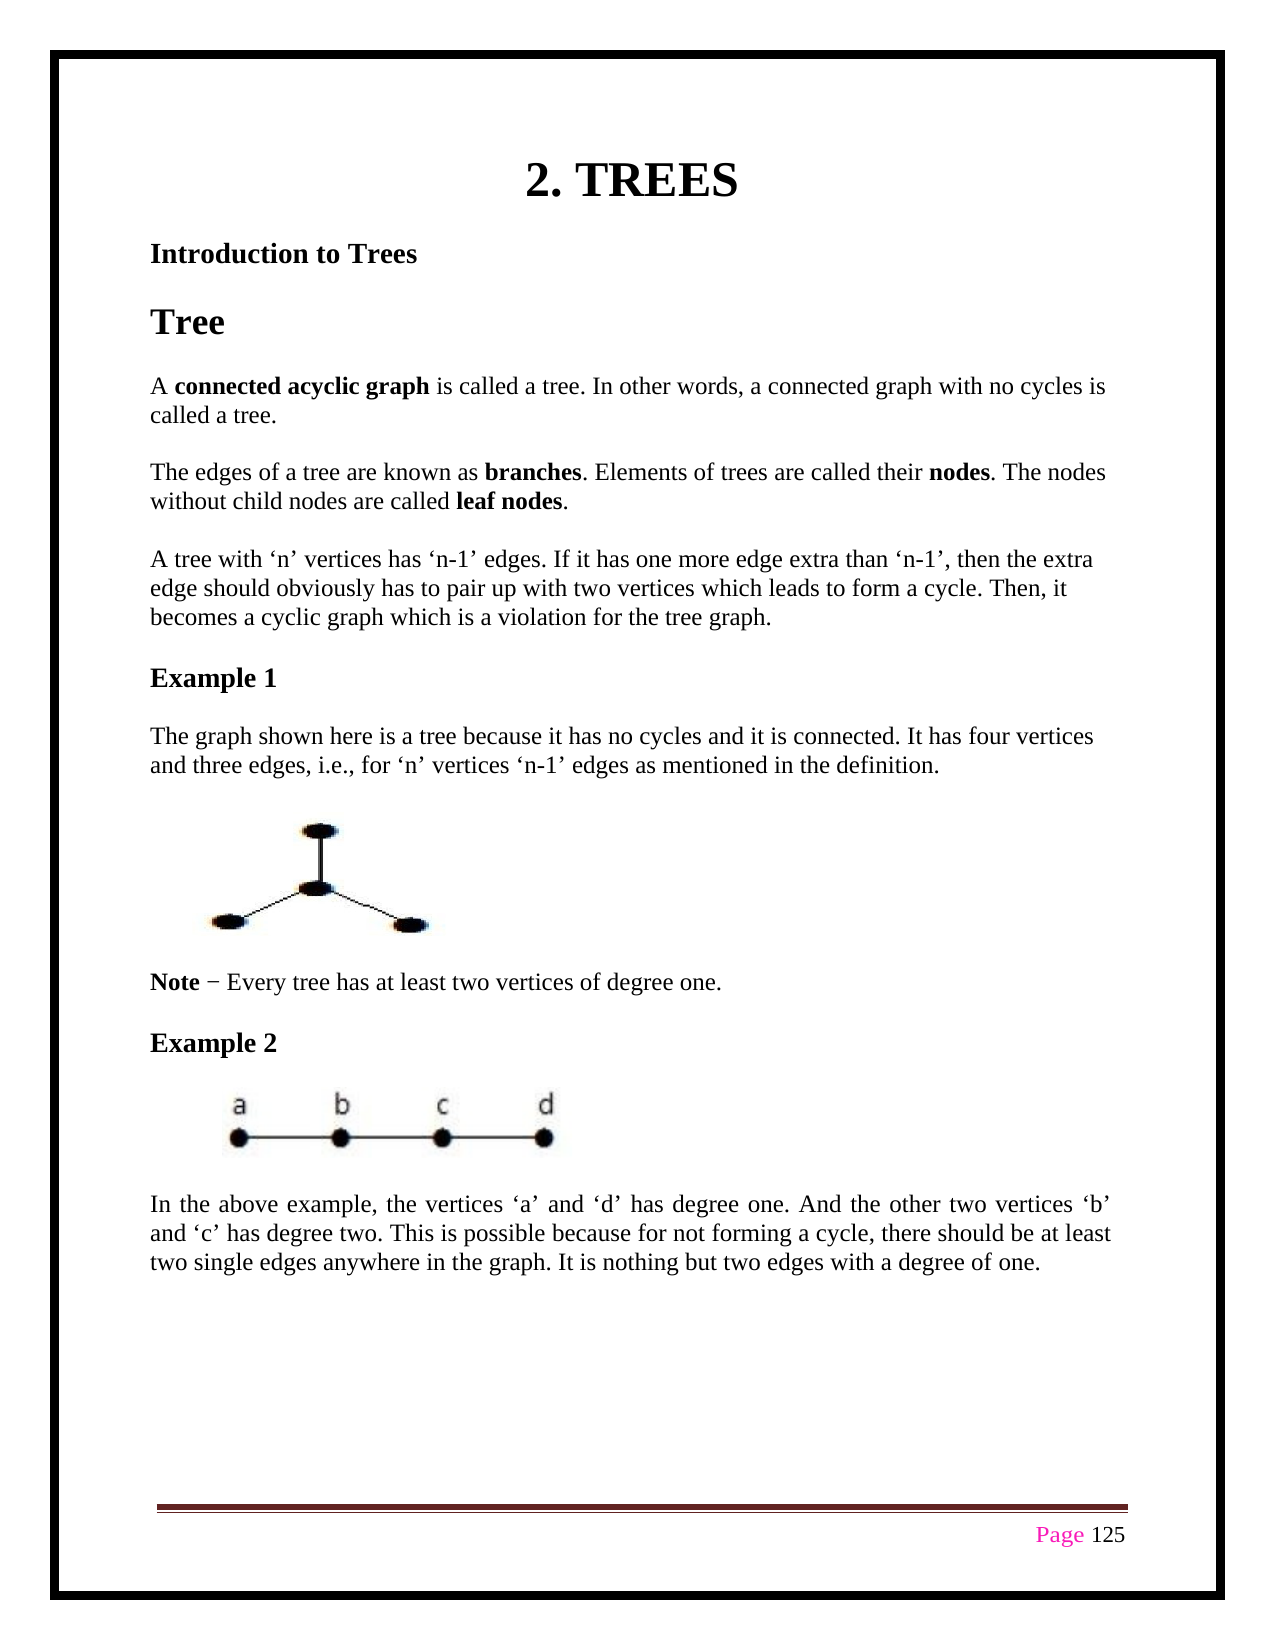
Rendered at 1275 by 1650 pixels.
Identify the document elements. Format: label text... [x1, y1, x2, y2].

subtitle Example 2 [150, 1026, 1181, 1058]
subtitle 2. TREES [525, 150, 1181, 207]
text Note − Every tree has at least two vertices of degree one. [150, 967, 1181, 996]
picture [222, 1087, 573, 1158]
text A connected acyclic graph is called a tree. In other words, a connected graph with no cycles is called a tree. [150, 371, 1121, 428]
text In the above example, the vertices ‘a’ and ‘d’ has degree one. And the other two vertices ‘b’ and ‘c’ has degree two. This is possible because for not forming a cycle, there should be at least two single edges anywhere in the graph. It is nothing but two edges with a degree of one. [150, 1189, 1113, 1276]
text The graph shown here is a tree because it has no cycles and it is connected. It has four vertices and three edges, i.e., for ‘n’ vertices ‘n-1’ edges as mentioned in the definition. [150, 721, 1102, 779]
text Tree [150, 299, 1181, 342]
subtitle Example 1 [150, 661, 1181, 693]
subtitle Introduction to Trees [150, 236, 1181, 270]
picture [192, 812, 447, 936]
text The edges of a tree are known as branches. Elements of trees are called their nodes. The nodes without child nodes are called leaf nodes. [150, 457, 1108, 515]
text A tree with ‘n’ vertices has ‘n-1’ edges. If it has one more edge extra than ‘n-1’, then the extra edge should obviously has to pair up with two vertices which leads to form a cycle. Then, it becomes a cyclic graph which is a violation for the tree graph. [150, 544, 1096, 631]
